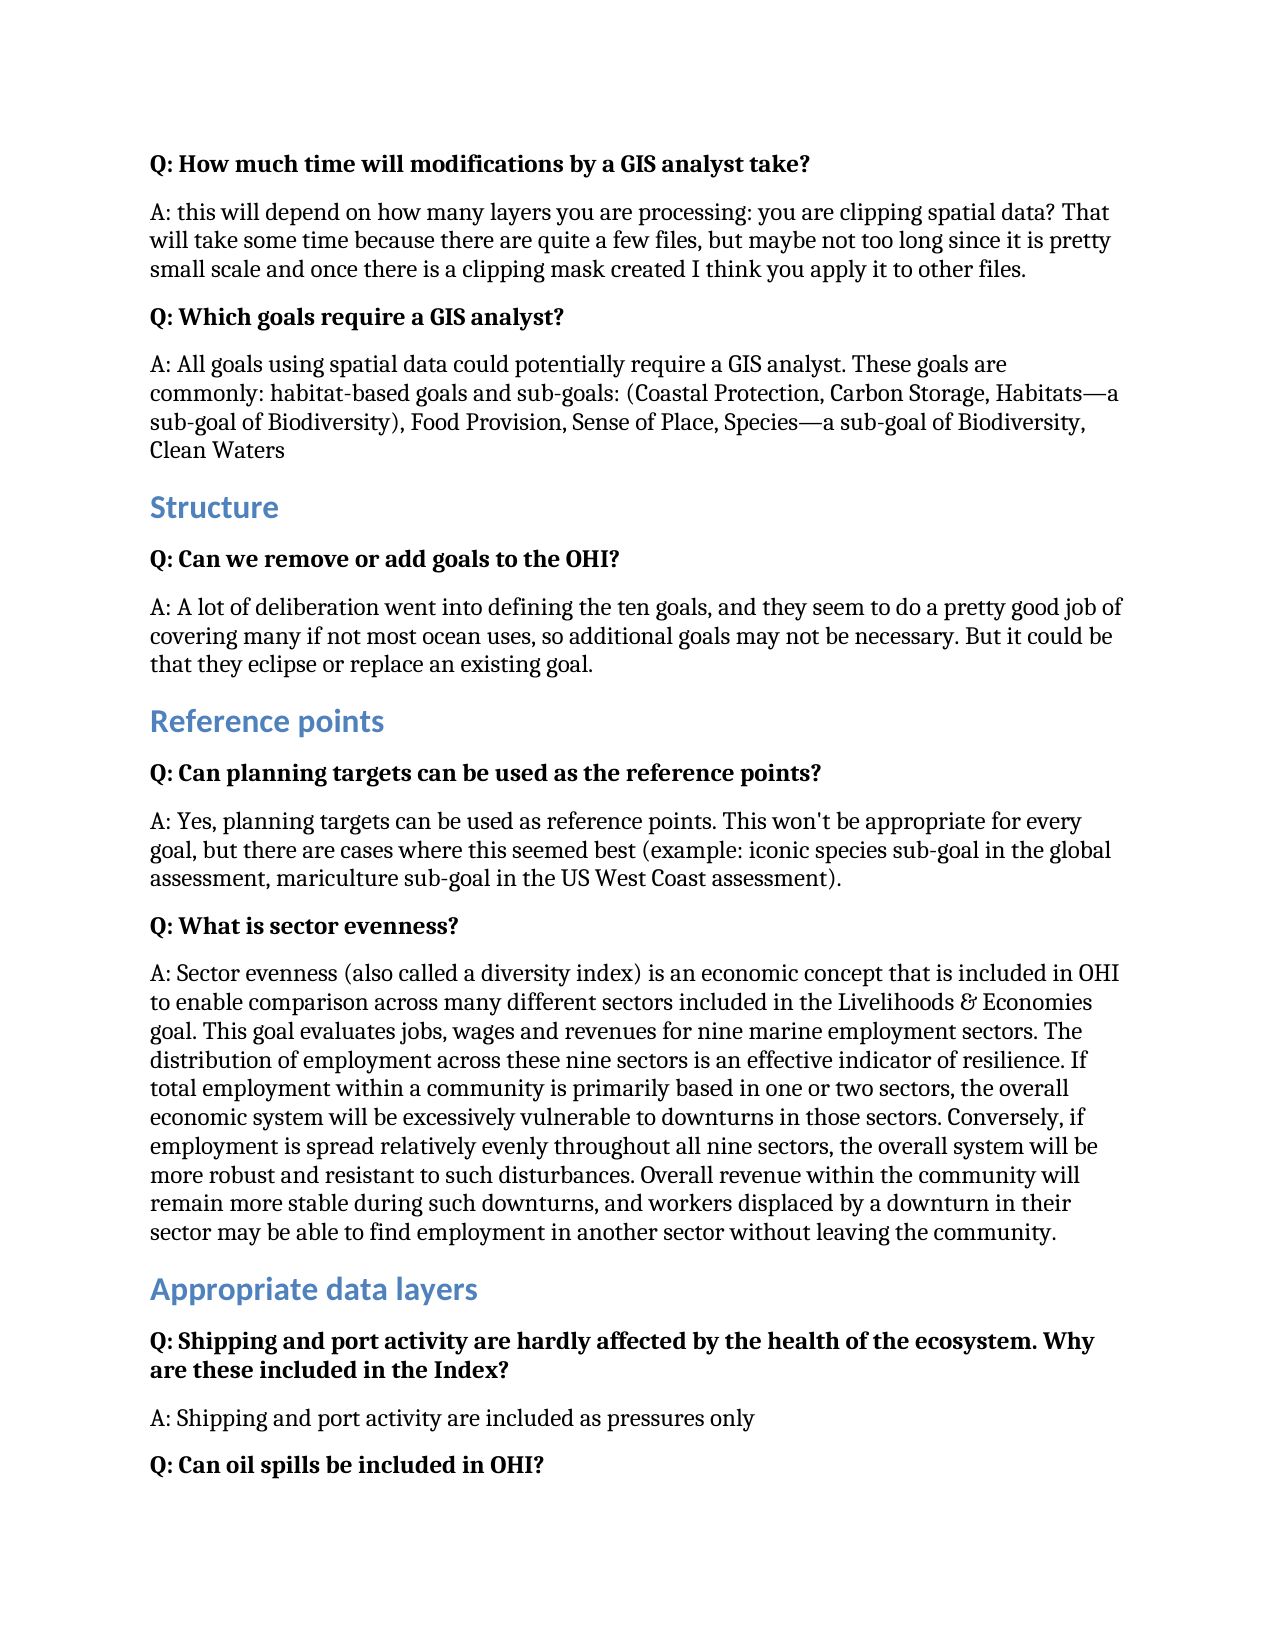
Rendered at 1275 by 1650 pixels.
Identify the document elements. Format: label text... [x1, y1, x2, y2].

text A: Shipping and port activity are included as pressures only [150, 1403, 1125, 1432]
text A: A lot of deliberation went into defining the ten goals, and they seem to do a pretty good job of covering many if not most ocean uses, so additional goals may not be necessary. But it could be that they eclipse or replace an existing goal. [150, 593, 1125, 679]
subtitle Structure [150, 486, 1125, 527]
text Q: What is sector evenness? [150, 912, 1125, 941]
text Q: Shipping and port activity are hardly affected by the health of the ecosystem. Why are these included in the Index? [150, 1327, 1125, 1385]
text Q: Can planning targets can be used as the reference points? [150, 759, 1125, 788]
text Q: Can we remove or add goals to the OHI? [150, 545, 1125, 574]
text A: this will depend on how many layers you are processing: you are clipping spatial data? That will take some time because there are quite a few files, but maybe not too long since it is pretty small scale and once there is a clipping mask created I think you apply it to other files. [150, 197, 1125, 284]
text Q: Can oil spills be included in OHI? [150, 1451, 1125, 1480]
text A: Yes, planning targets can be used as reference points. This won't be appropriate for every goal, but there are cases where this seemed best (example: iconic species sub-goal in the global assessment, mariculture sub-goal in the US West Coast assessment). [150, 807, 1125, 893]
text A: All goals using spatial data could potentially require a GIS analyst. These goals are commonly: habitat-based goals and sub-goals: (Coastal Protection, Carbon Storage, Habitats—a sub-goal of Biodiversity), Food Provision, Sense of Place, Species—a sub-goal of Biodiversity, Clean Waters [150, 350, 1125, 465]
text Q: How much time will modifications by a GIS analyst take? [150, 150, 1125, 179]
subtitle Appropriate data layers [150, 1268, 1125, 1308]
text A: Sector evenness (also called a diversity index) is an economic concept that is included in OHI to enable comparison across many different sectors included in the Livelihoods & Economies goal. This goal evaluates jobs, wages and revenues for nine marine employment sectors. The distribution of employment across these nine sectors is an effective indicator of resilience. If total employment within a community is primarily based in one or two sectors, the overall economic system will be excessively vulnerable to downturns in those sectors. Conversely, if employment is spread relatively evenly throughout all nine sectors, the overall system will be more robust and resistant to such disturbances. Overall revenue within the community will remain more stable during such downturns, and workers displaced by a downturn in their sector may be able to find employment in another sector without leaving the community. [150, 959, 1125, 1247]
text Q: Which goals require a GIS analyst? [150, 302, 1125, 331]
subtitle Reference points [150, 700, 1125, 741]
